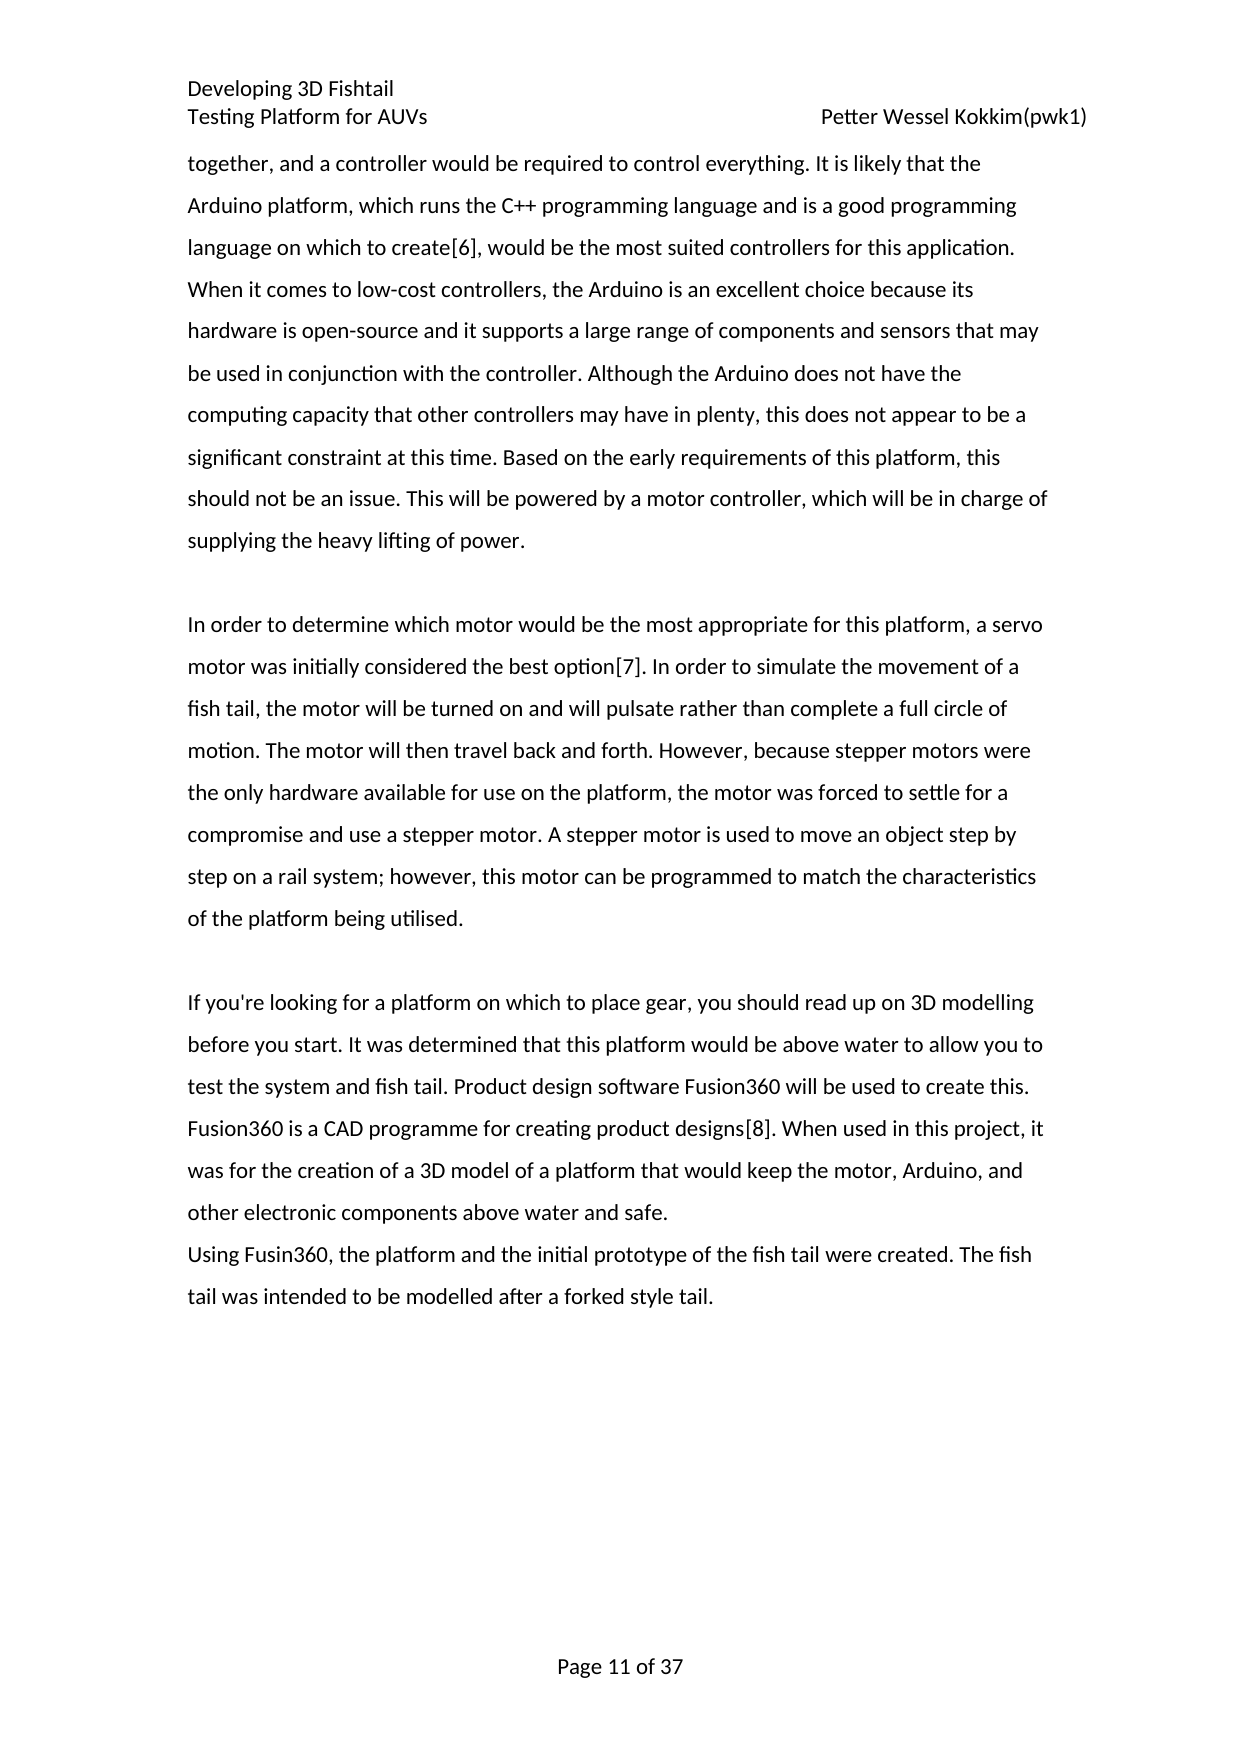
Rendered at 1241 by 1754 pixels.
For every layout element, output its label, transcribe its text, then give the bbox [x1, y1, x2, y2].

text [187, 149, 1053, 554]
text Using Fusin360, the platform and the initial prototype of the fish tail were created. The fish tail was intended to be modelled after a forked style tail. [187, 1240, 1053, 1310]
text If you're looking for a platform on which to place gear, you should read up on 3D modelling before you start. It was determined that this platform would be above water to allow you to test the system and fish tail. Product design software Fusion360 will be used to create this. Fusion360 is a CAD programme for creating product designs[8]. When used in this project, it was for the creation of a 3D model of a platform that would keep the motor, Arduino, and other electronic components above water and safe. [187, 988, 1053, 1226]
text In order to determine which motor would be the most appropriate for this platform, a servo motor was initially considered the best option[7]. In order to simulate the movement of a fish tail, the motor will be turned on and will pulsate rather than complete a full circle of motion. The motor will then travel back and forth. However, because stepper motors were the only hardware available for use on the platform, the motor was forced to settle for a compromise and use a stepper motor. A stepper motor is used to move an object step by step on a rail system; however, this motor can be programmed to match the characteristics of the platform being utilised. [187, 611, 1053, 932]
